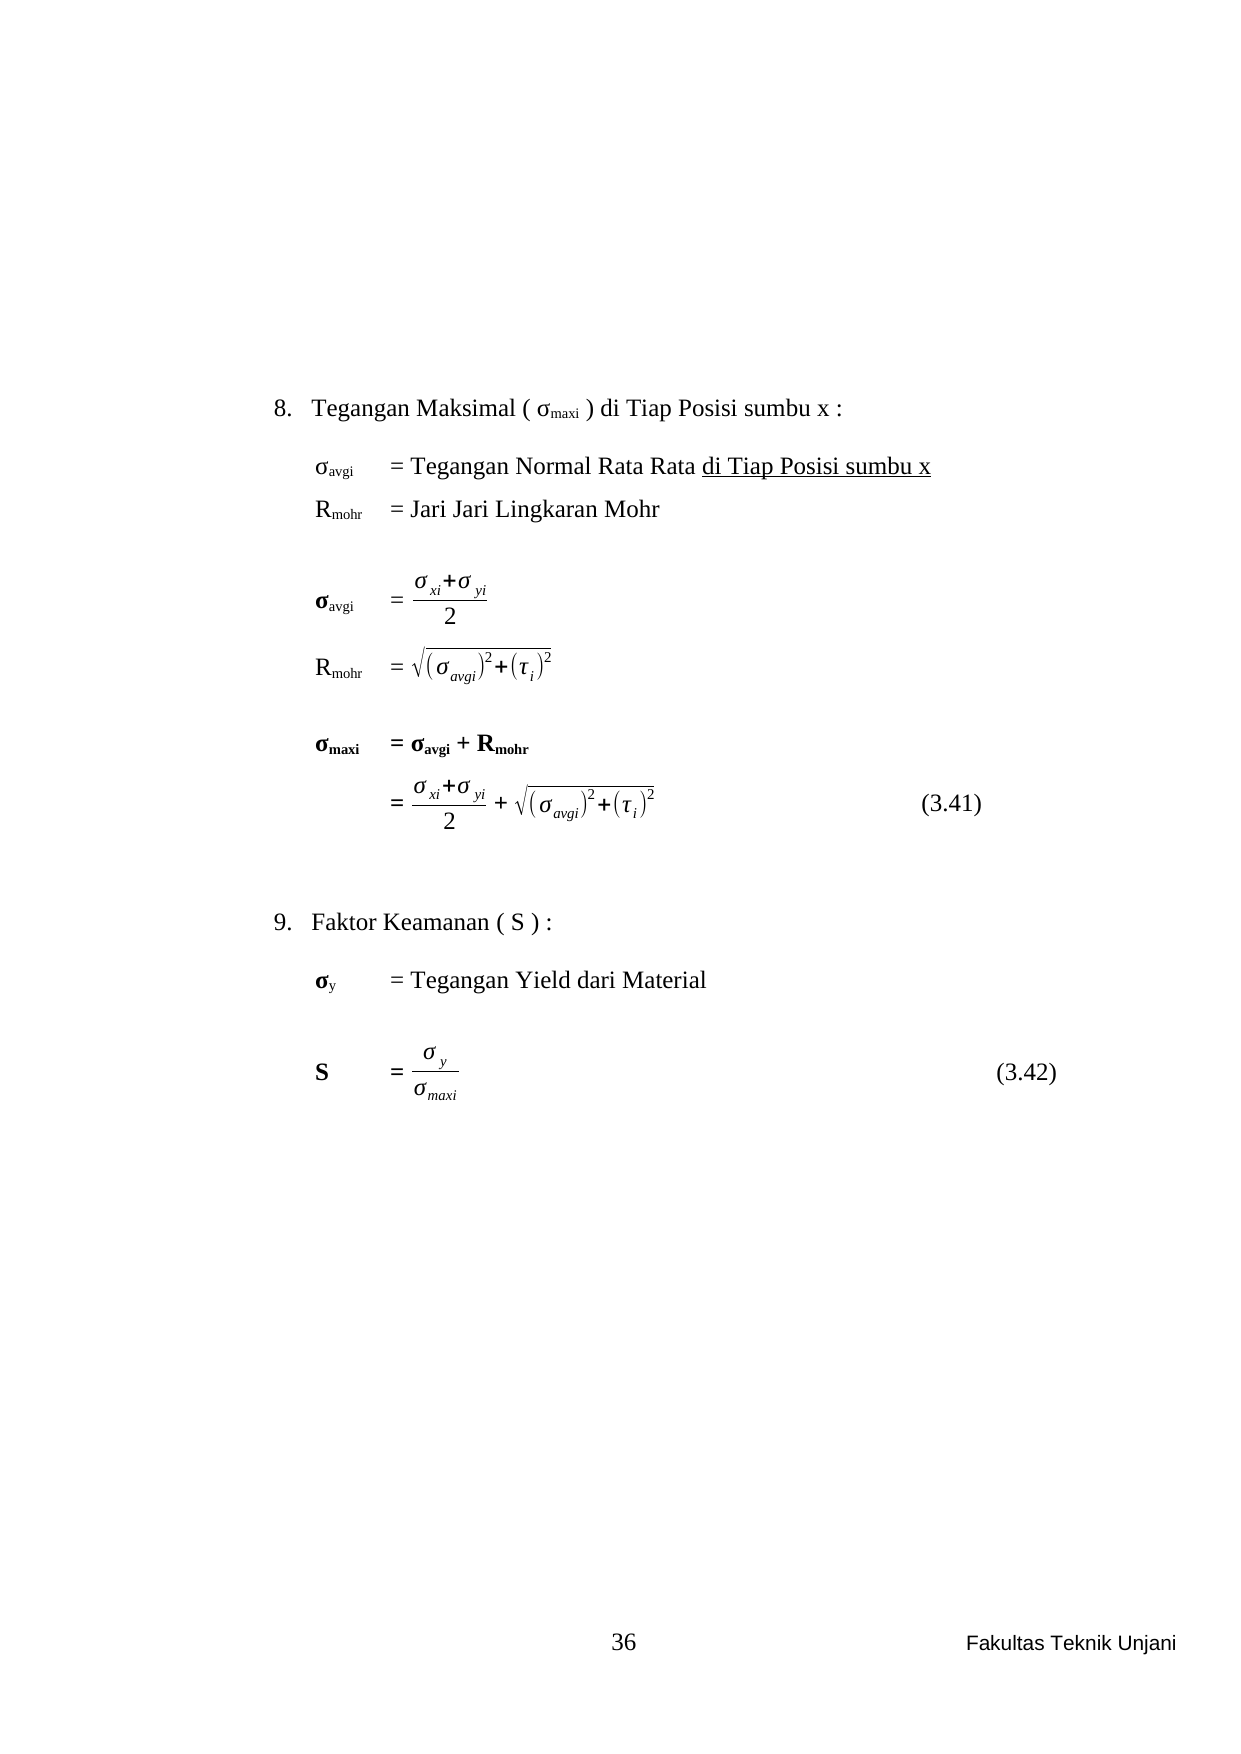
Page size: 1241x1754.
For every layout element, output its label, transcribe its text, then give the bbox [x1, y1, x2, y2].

list Tegangan Maksimal ( σmaxi ) di Tiap Posisi sumbu x : [274, 393, 1063, 422]
table_cell σavgi = Rmohr = [300, 552, 1087, 713]
list Faktor Keamanan ( S ) : [274, 907, 1063, 935]
table_cell S = (3.42) [300, 1023, 1106, 1133]
table_cell σmaxi = σavgi + Rmohr = + (3.41) [300, 714, 1087, 863]
table_header σavgi = Tegangan Normal Rata Rata di Tiap Posisi sumbu x Rmohr = Jari Jari Lingkaran Mohr [300, 436, 1087, 552]
table_header σy = Tegangan Yield dari Material [300, 950, 1106, 1023]
